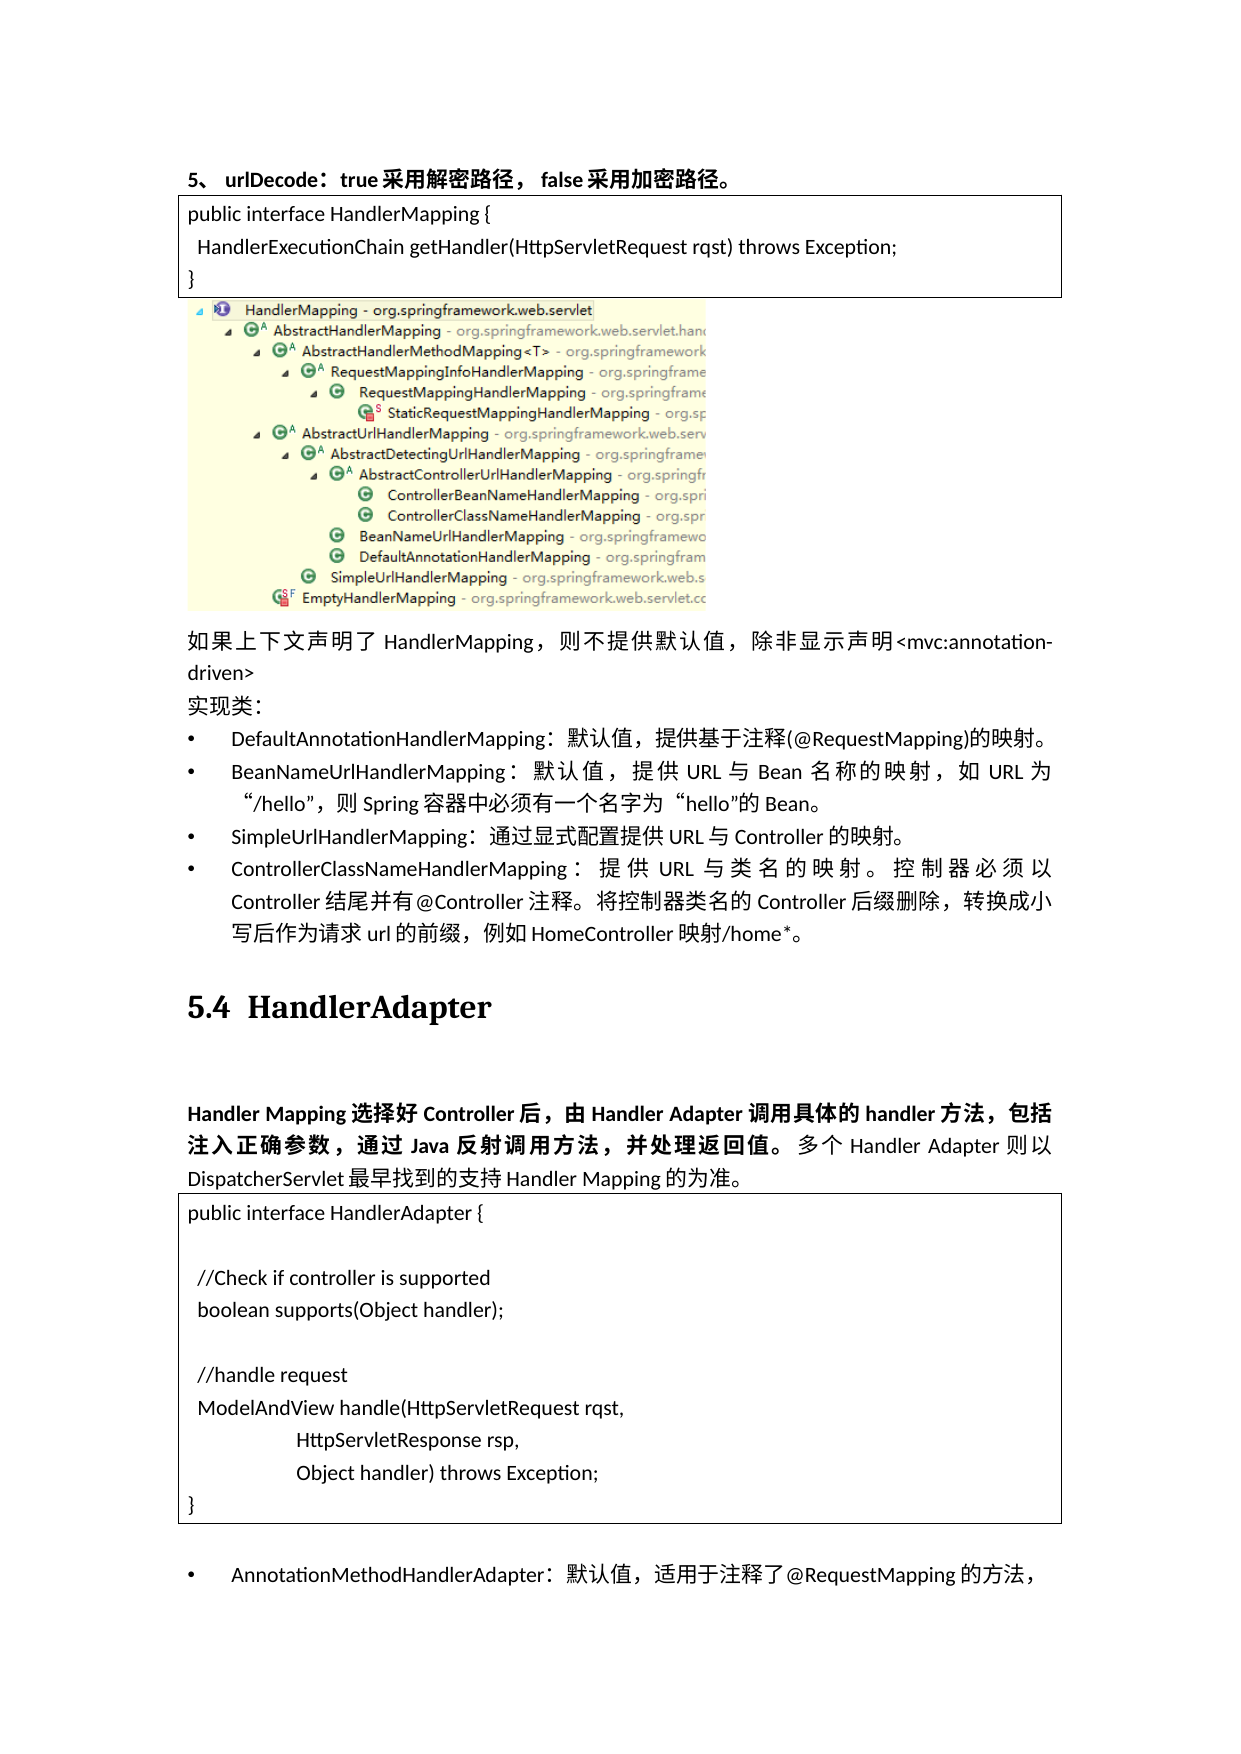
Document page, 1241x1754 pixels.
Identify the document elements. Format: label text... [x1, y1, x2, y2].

picture [187, 298, 706, 611]
text } [179, 1485, 1061, 1523]
text Handler Mapping选择好Controller后，由Handler Adapter调用具体的handler方法，包括注入正确参数，通过Java反射调用方法，并处理返回值。多个Handler Adapter则以DispatcherServlet最早找到的支持Handler Mapping的为准。 [187, 1095, 1053, 1193]
list AnnotationMethodHandlerAdapter：默认值，适用于注释了@RequestMapping的方法， [187, 1557, 1053, 1589]
text public interface HandlerMapping { [179, 196, 1061, 230]
text //handle request [187, 1358, 1053, 1391]
text } [179, 259, 1061, 297]
list SimpleUrlHandlerMapping：通过显式配置提供URL与Controller的映射。 [187, 818, 1053, 851]
text boolean supports(Object handler); [187, 1293, 1053, 1326]
list BeanNameUrlHandlerMapping：默认值，提供URL与Bean名称的映射，如URL为 “/hello”，则Spring容器中必须有一个名字为“hello”的Bean。 [187, 753, 1053, 818]
text Object handler) throws Exception; [187, 1456, 1053, 1485]
subtitle HandlerAdapter [187, 975, 1053, 1040]
text 如果上下文声明了HandlerMapping，则不提供默认值，除非显示声明<mvc:annotation-driven> [187, 623, 1053, 688]
text public interface HandlerAdapter { [179, 1194, 1061, 1228]
text 实现类： [187, 688, 1053, 721]
list ControllerClassNameHandlerMapping：提供URL与类名的映射。控制器必须以Controller结尾并有@Controller注释。将控制器类名的Controller后缀删除，转换成小写后作为请求url的前缀，例如HomeController映射/home*。 [187, 851, 1053, 948]
text ModelAndView handle(HttpServletRequest rqst, [187, 1391, 1053, 1423]
text HttpServletResponse rsp, [187, 1423, 1053, 1456]
text //Check if controller is supported [187, 1261, 1053, 1293]
list DefaultAnnotationHandlerMapping：默认值，提供基于注释(@RequestMapping)的映射。 [187, 721, 1053, 753]
list urlDecode：true采用解密路径， false采用加密路径。 [187, 162, 1053, 194]
text HandlerExecutionChain getHandler(HttpServletRequest rqst) throws Exception; [187, 230, 1053, 259]
